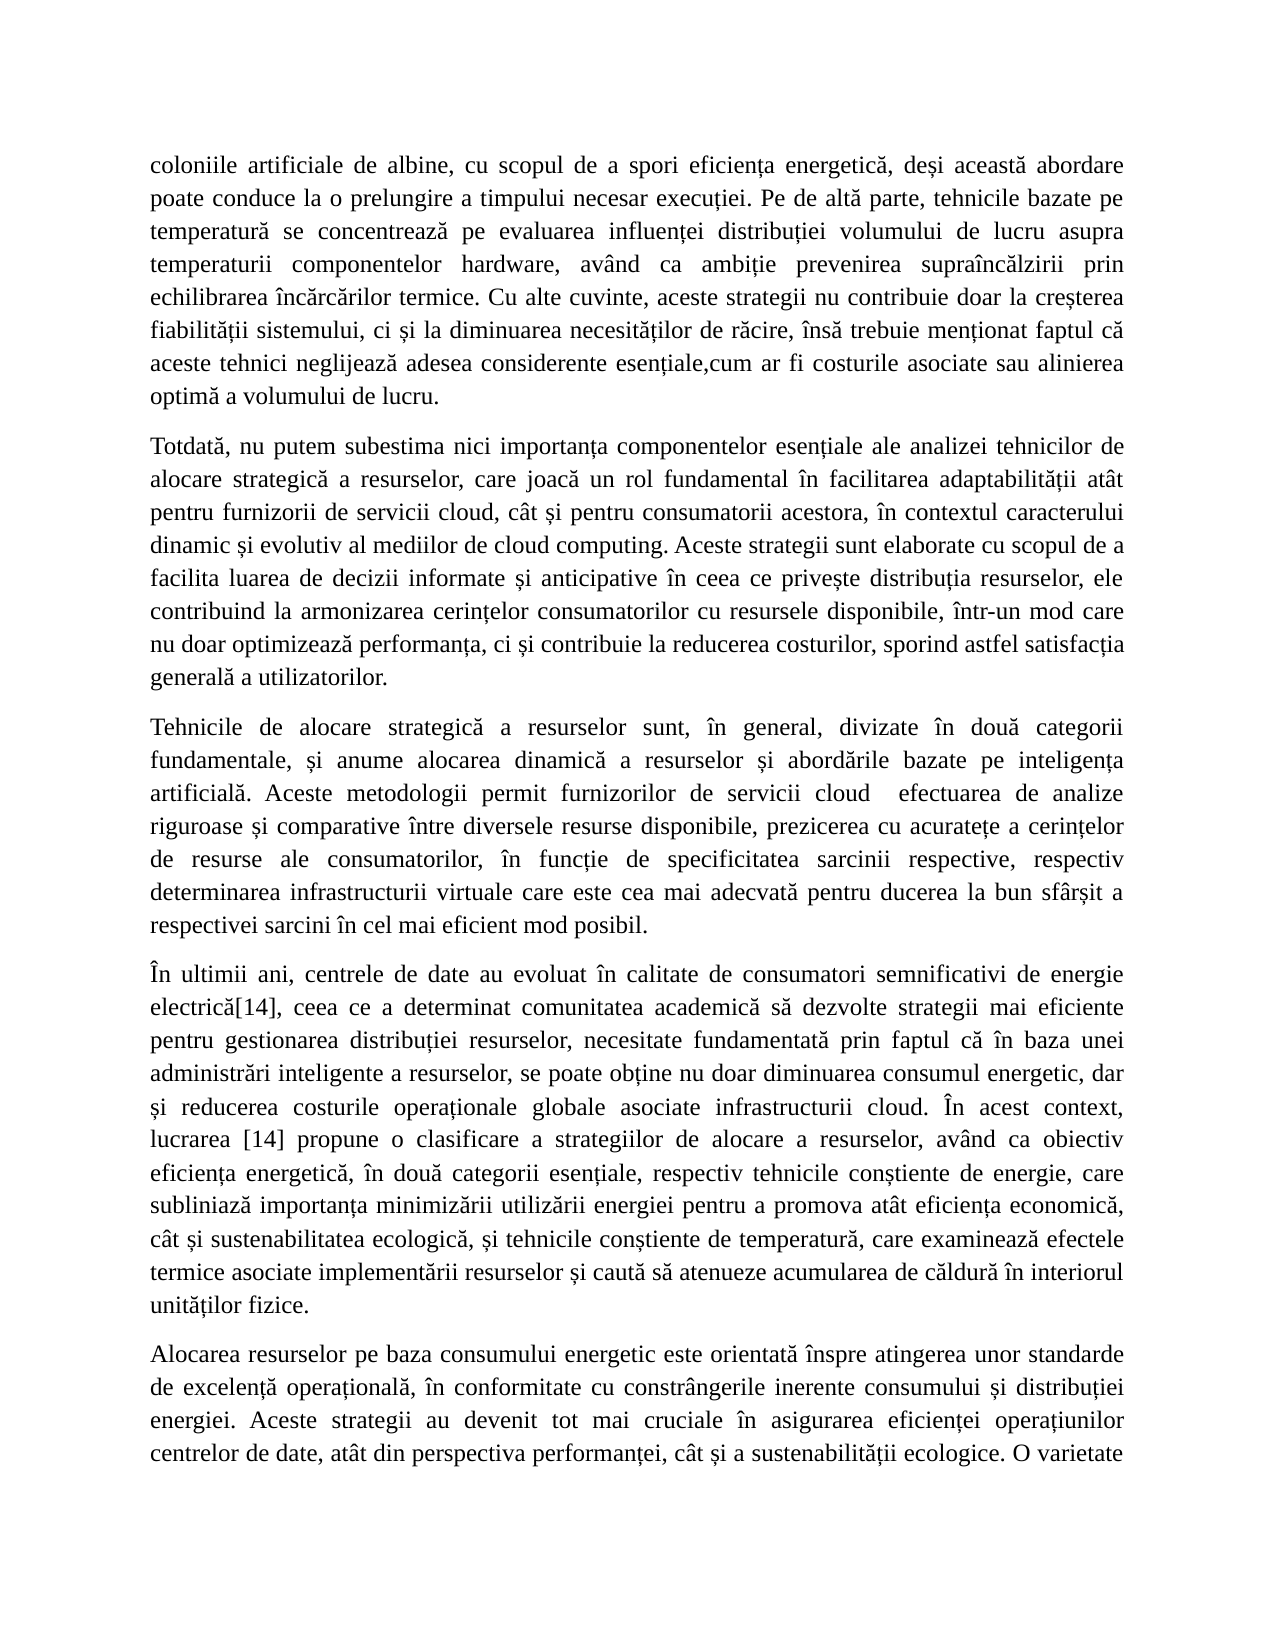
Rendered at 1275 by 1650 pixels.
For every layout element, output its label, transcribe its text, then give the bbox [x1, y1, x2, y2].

text Totdată, nu putem subestima nici importanța componentelor esențiale ale analizei tehnicilor de alocare strategică a resurselor, care joacă un rol fundamental în facilitarea adaptabilității atât pentru furnizorii de servicii cloud, cât și pentru consumatorii acestora, în contextul caracterului dinamic și evolutiv al mediilor de cloud computing. Aceste strategii sunt elaborate cu scopul de a facilita luarea de decizii informate și anticipative în ceea ce privește distribuția resurselor, ele contribuind la armonizarea cerințelor consumatorilor cu resursele disponibile, într-un mod care nu doar optimizează performanța, ci și contribuie la reducerea costurilor, sporind astfel satisfacția generală a utilizatorilor. [150, 431, 1125, 691]
text În ultimii ani, centrele de date au evoluat în calitate de consumatori semnificativi de energie electrică[14], ceea ce a determinat comunitatea academică să dezvolte strategii mai eficiente pentru gestionarea distribuției resurselor, necesitate fundamentată prin faptul că în baza unei administrări inteligente a resurselor, se poate obține nu doar diminuarea consumul energetic, dar și reducerea costurile operaționale globale asociate infrastructurii cloud. În acest context, lucrarea [14] propune o clasificare a strategiilor de alocare a resurselor, având ca obiectiv eficiența energetică, în două categorii esențiale, respectiv tehnicile conștiente de energie, care subliniază importanța minimizării utilizării energiei pentru a promova atât eficiența economică, cât și sustenabilitatea ecologică, și tehnicile conștiente de temperatură, care examinează efectele termice asociate implementării resurselor și caută să atenueze acumularea de căldură în interiorul unităților fizice. [150, 959, 1125, 1318]
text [150, 150, 1125, 410]
text Tehnicile de alocare strategică a resurselor sunt, în general, divizate în două categorii fundamentale, și anume alocarea dinamică a resurselor și abordările bazate pe inteligența artificială. Aceste metodologii permit furnizorilor de servicii cloud efectuarea de analize riguroase și comparative între diversele resurse disponibile, prezicerea cu acuratețe a cerințelor de resurse ale consumatorilor, în funcție de specificitatea sarcinii respective, respectiv determinarea infrastructurii virtuale care este cea mai adecvată pentru ducerea la bun sfârșit a respectivei sarcini în cel mai eficient mod posibil. [150, 712, 1125, 938]
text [150, 1339, 1125, 1467]
